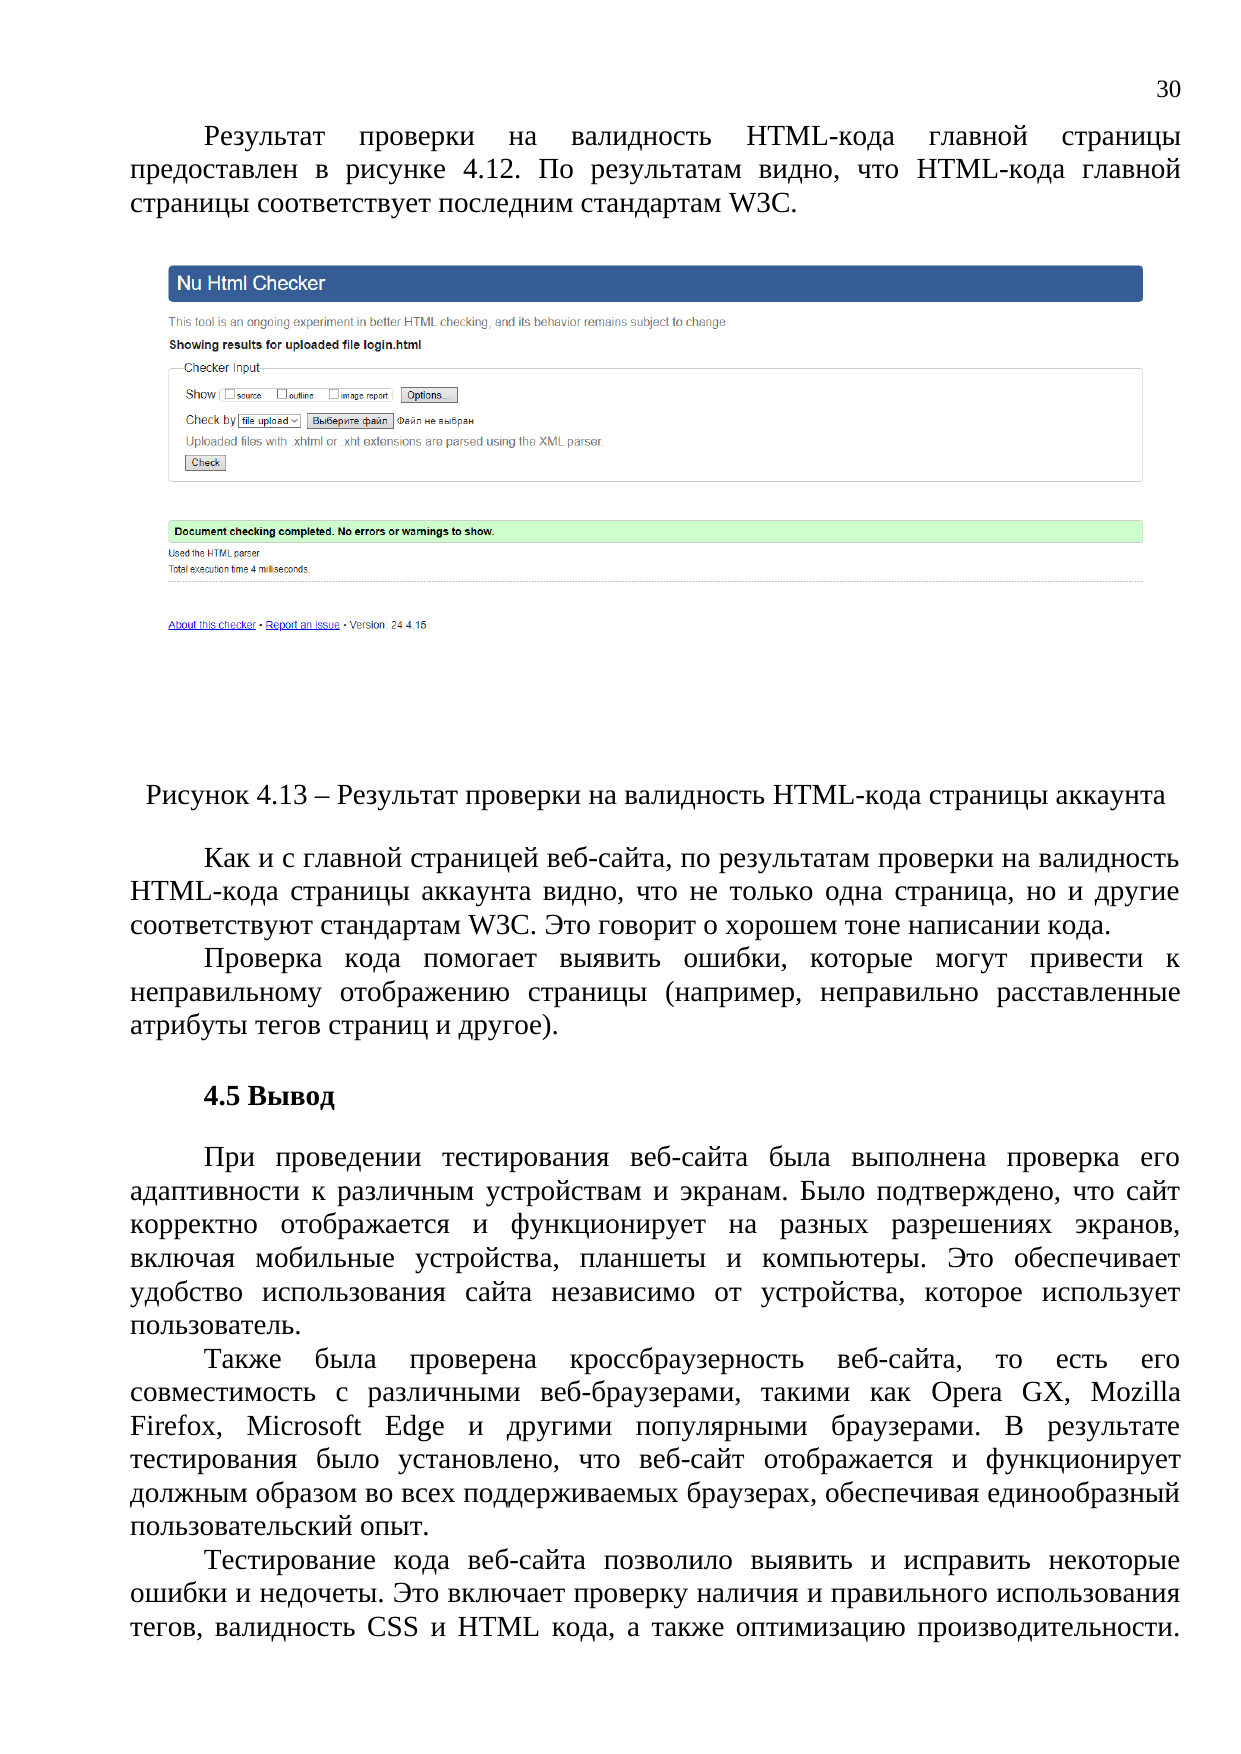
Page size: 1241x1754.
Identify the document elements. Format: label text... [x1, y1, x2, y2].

text При проведении тестирования веб-сайта была выполнена проверка его адаптивности к различным устройствам и экранам. Было подтверждено, что сайт корректно отображается и функционирует на разных разрешениях экранов, включая мобильные устройства, планшеты и компьютеры. Это обеспечивает удобство использования сайта независимо от устройства, которое использует пользователь. [130, 1139, 1181, 1341]
subtitle Вывод [204, 1078, 1181, 1112]
text Также была проверена кроссбраузерность веб-сайта, то есть его совместимость с различными веб-браузерами, такими как Opera GX, Mozilla Firefox, Microsoft Edge и другими популярными браузерами. В результате тестирования было установлено, что веб-сайт отображается и функционирует должным образом во всех поддерживаемых браузерах, обеспечивая единообразный пользовательский опыт. [130, 1341, 1181, 1542]
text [130, 1542, 1181, 1643]
text Рисунок 4.13 – Результат проверки на валидность HTML-кода страницы аккаунта [130, 777, 1181, 811]
text Как и с главной страницей веб-сайта, по результатам проверки на валидность HTML-кода страницы аккаунта видно, что не только одна страница, но и другие соответствуют стандартам W3C. Это говорит о хорошем тоне написании кода. [130, 840, 1181, 940]
text Проверка кода помогает выявить ошибки, которые могут привести к неправильному отображению страницы (например, неправильно расставленные атрибуты тегов страниц и другое). [130, 940, 1181, 1041]
picture [137, 247, 1174, 752]
text Результат проверки на валидность HTML-кода главной страницы предоставлен в рисунке 4.12. По результатам видно, что HTML-кода главной страницы соответствует последним стандартам W3C. [130, 118, 1181, 219]
